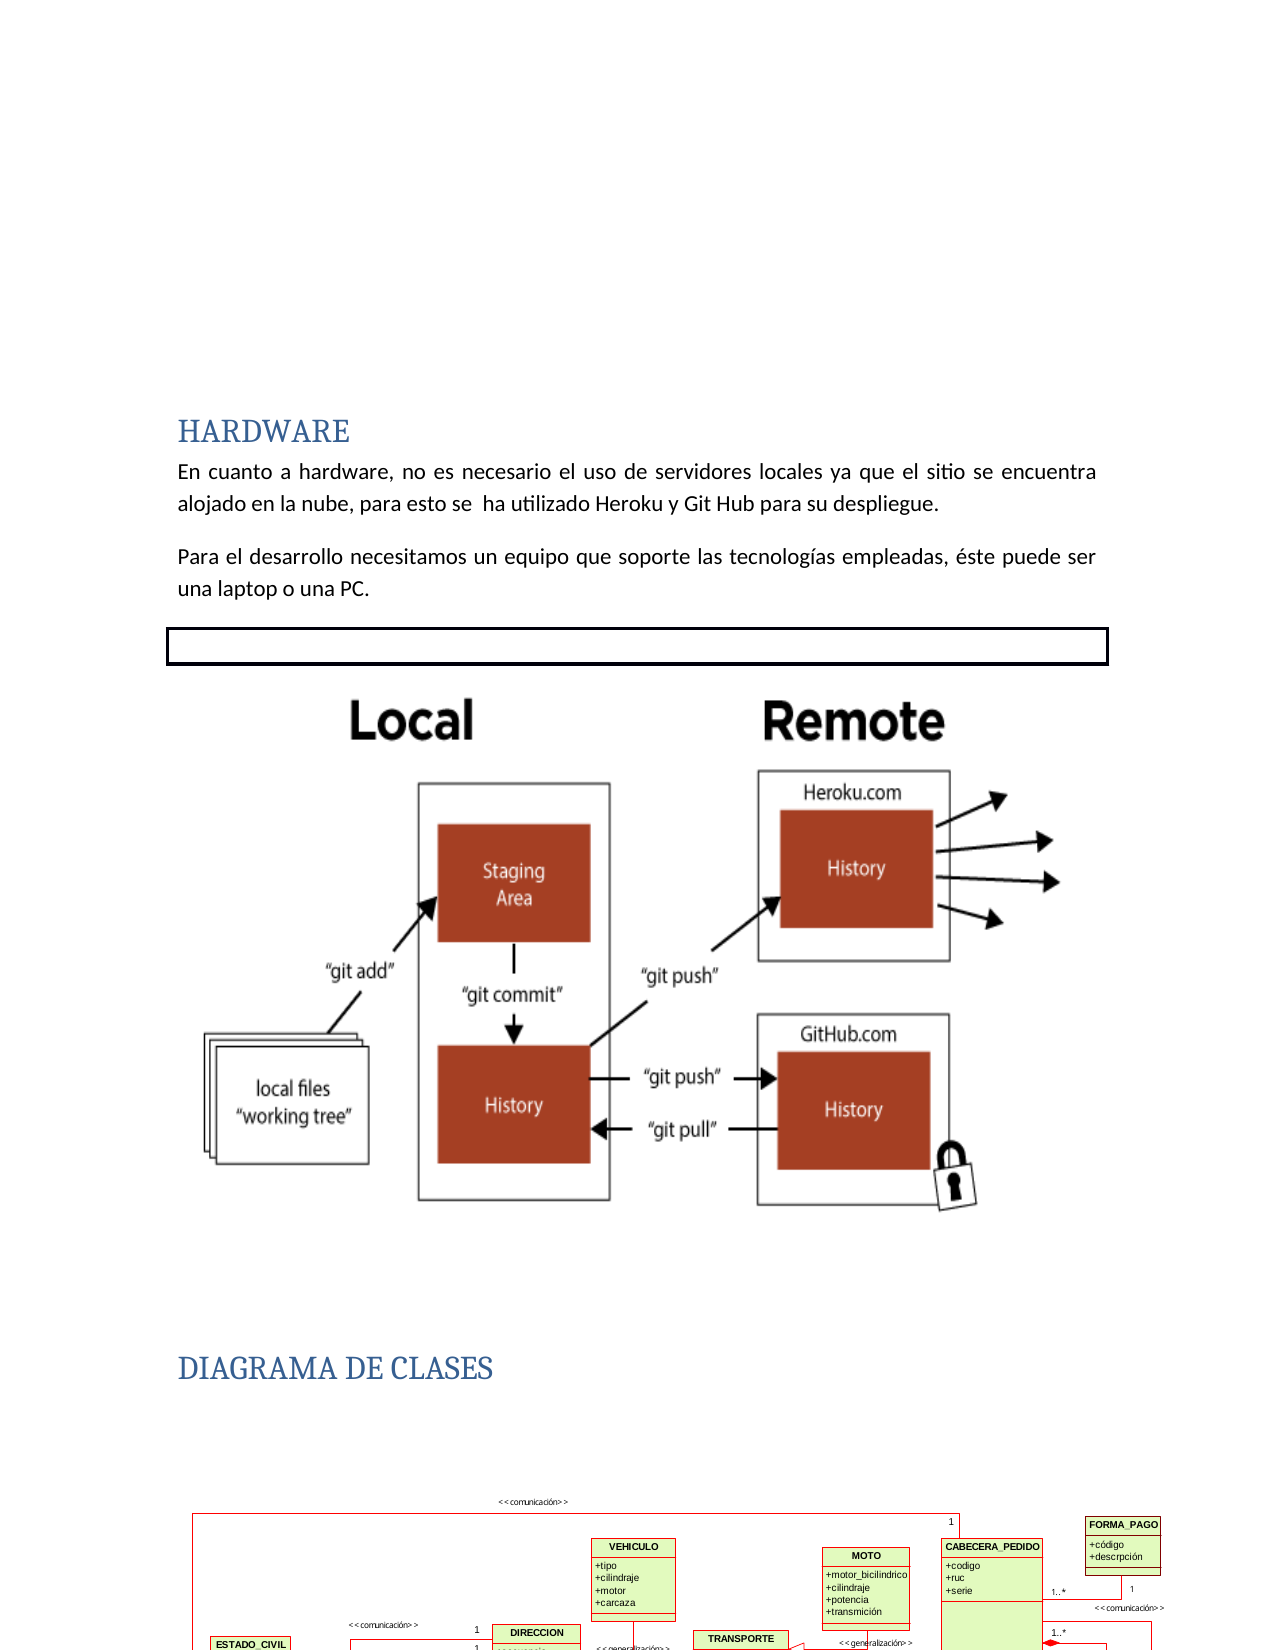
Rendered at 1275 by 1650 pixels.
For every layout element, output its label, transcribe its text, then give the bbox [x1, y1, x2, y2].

subtitle HARDWARE [177, 413, 1098, 451]
picture [177, 663, 1098, 1247]
text En cuanto a hardware, no es necesario el uso de servidores locales ya que el sitio se encuentra alojado en la nube, para esto se ha utilizado Heroku y Git Hub para su despliegue. [177, 457, 1098, 517]
subtitle DIAGRAMA DE CLASES [177, 1350, 1098, 1388]
text Para el desarrollo necesitamos un equipo que soporte las tecnologías empleadas, éste puede ser una laptop o una PC. [177, 542, 1098, 602]
